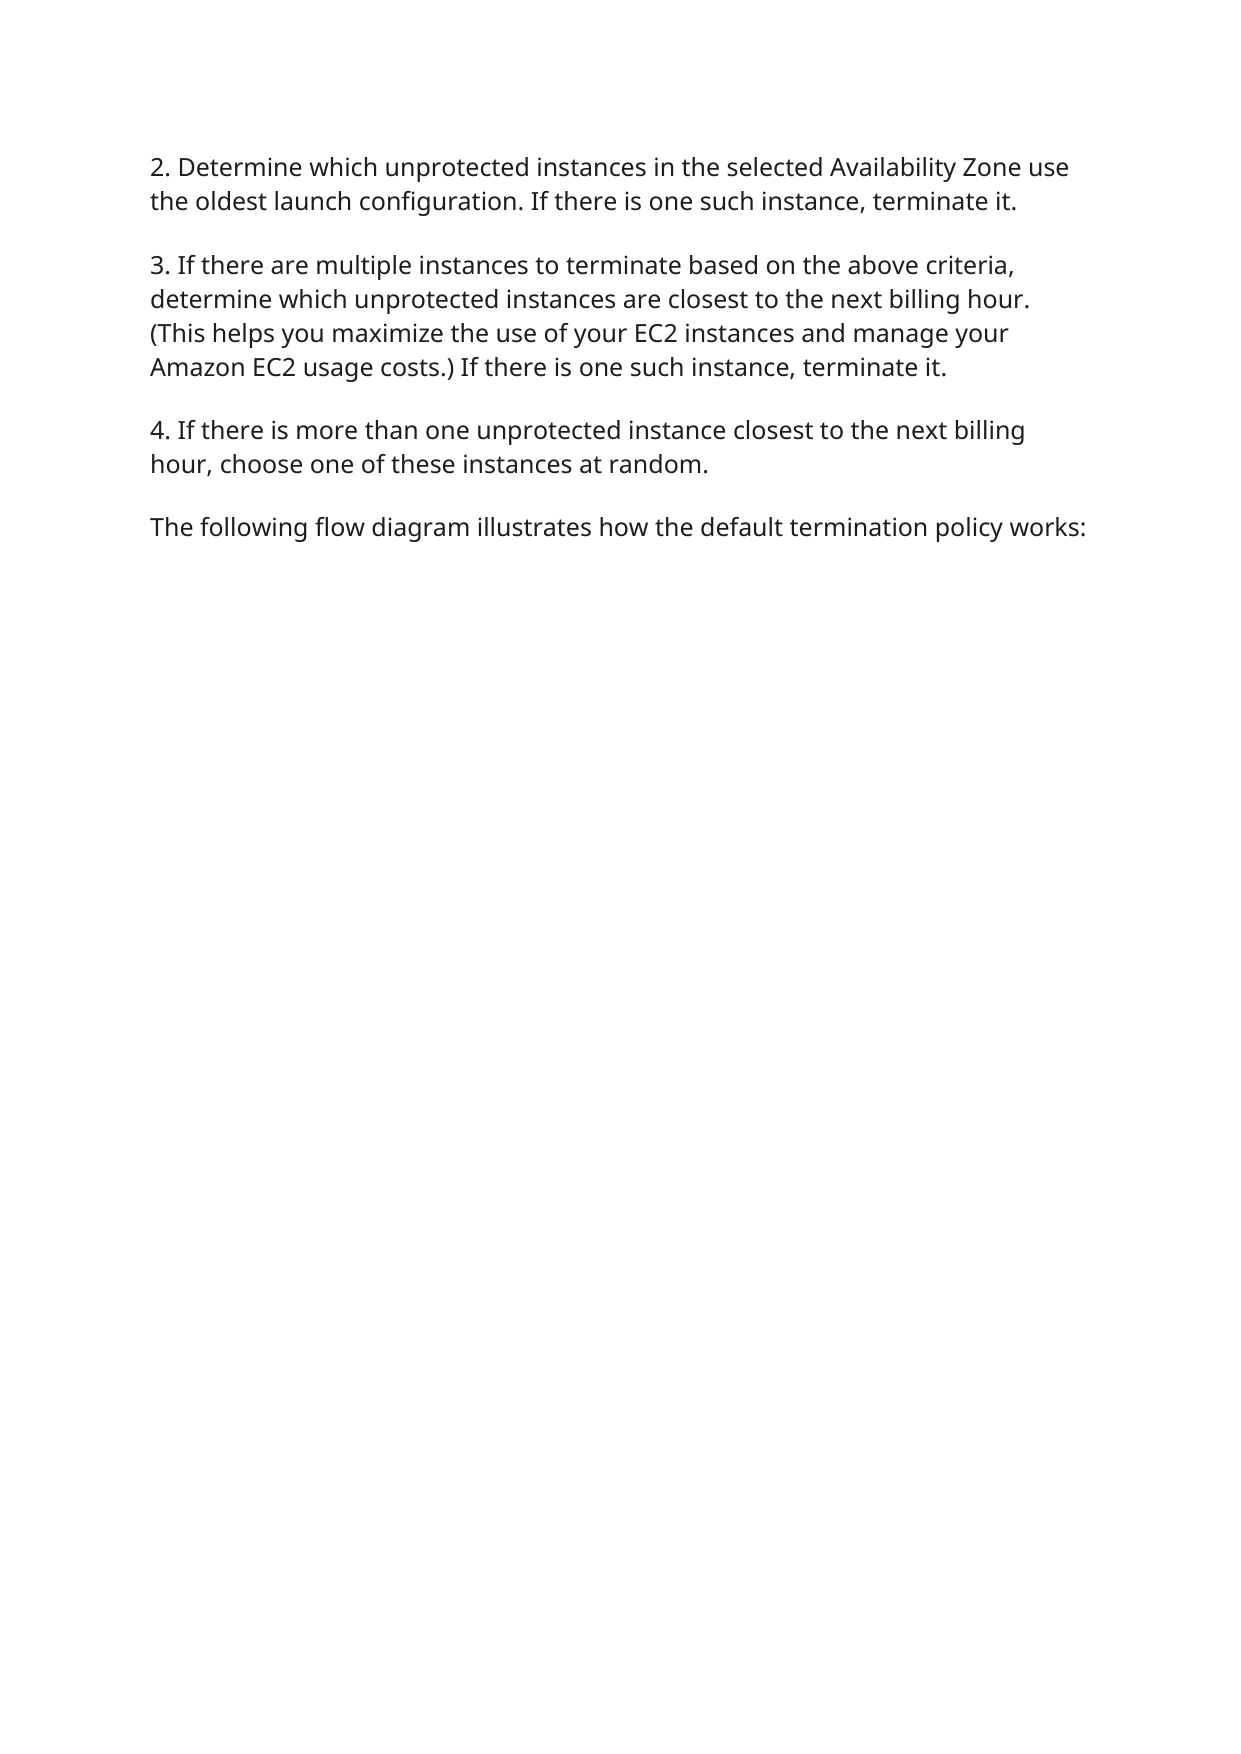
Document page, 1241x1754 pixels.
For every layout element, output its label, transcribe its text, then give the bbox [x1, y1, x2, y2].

text 2. Determine which unprotected instances in the selected Availability Zone use the oldest launch configuration. If there is one such instance, terminate it. [150, 150, 1090, 218]
text 3. If there are multiple instances to terminate based on the above criteria, determine which unprotected instances are closest to the next billing hour. (This helps you maximize the use of your EC2 instances and manage your Amazon EC2 usage costs.) If there is one such instance, terminate it. [150, 247, 1090, 383]
text 4. If there is more than one unprotected instance closest to the next billing hour, choose one of these instances at random. [150, 413, 1090, 481]
text The following flow diagram illustrates how the default termination policy works: [150, 510, 1090, 544]
